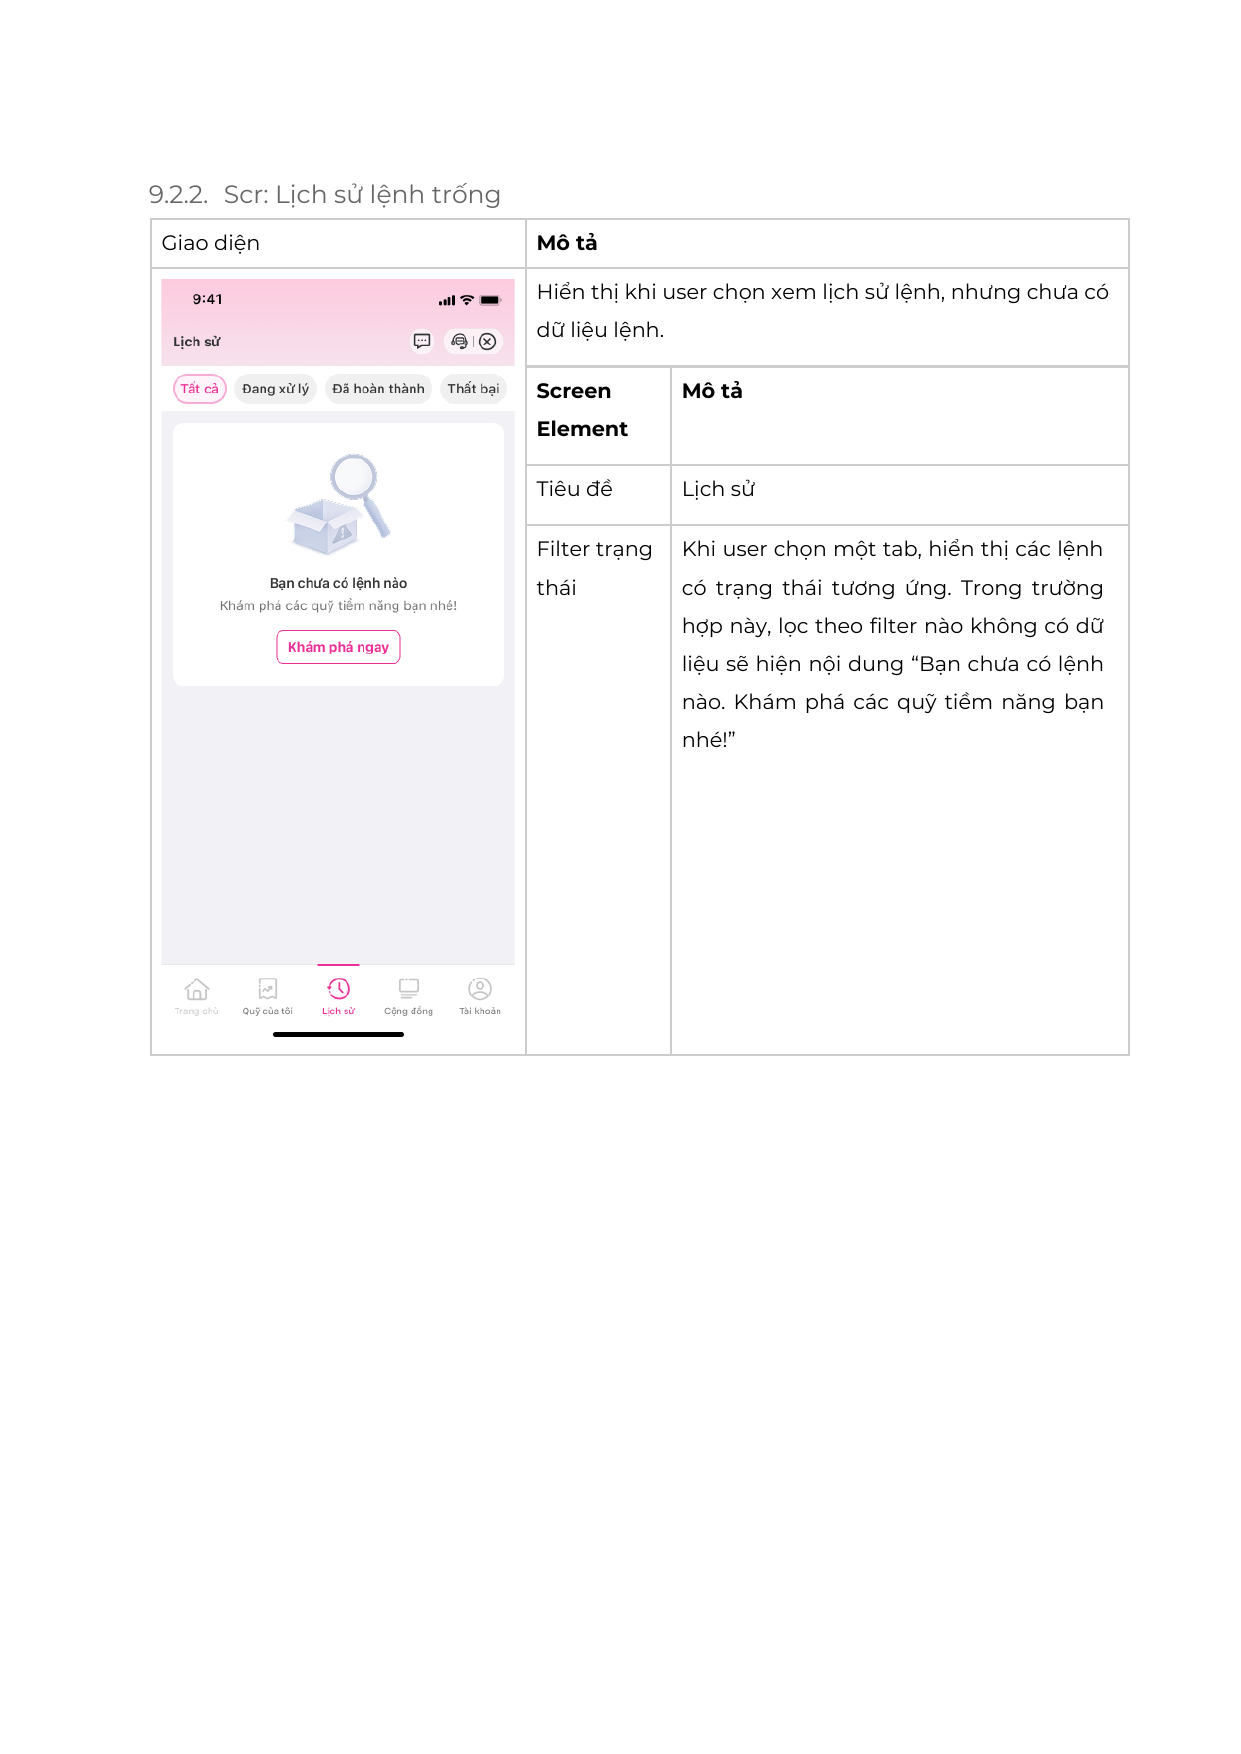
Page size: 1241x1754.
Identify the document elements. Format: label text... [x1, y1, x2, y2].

subtitle Scr: Lịch sử lệnh trống [208, 179, 1090, 210]
picture [161, 279, 515, 1044]
